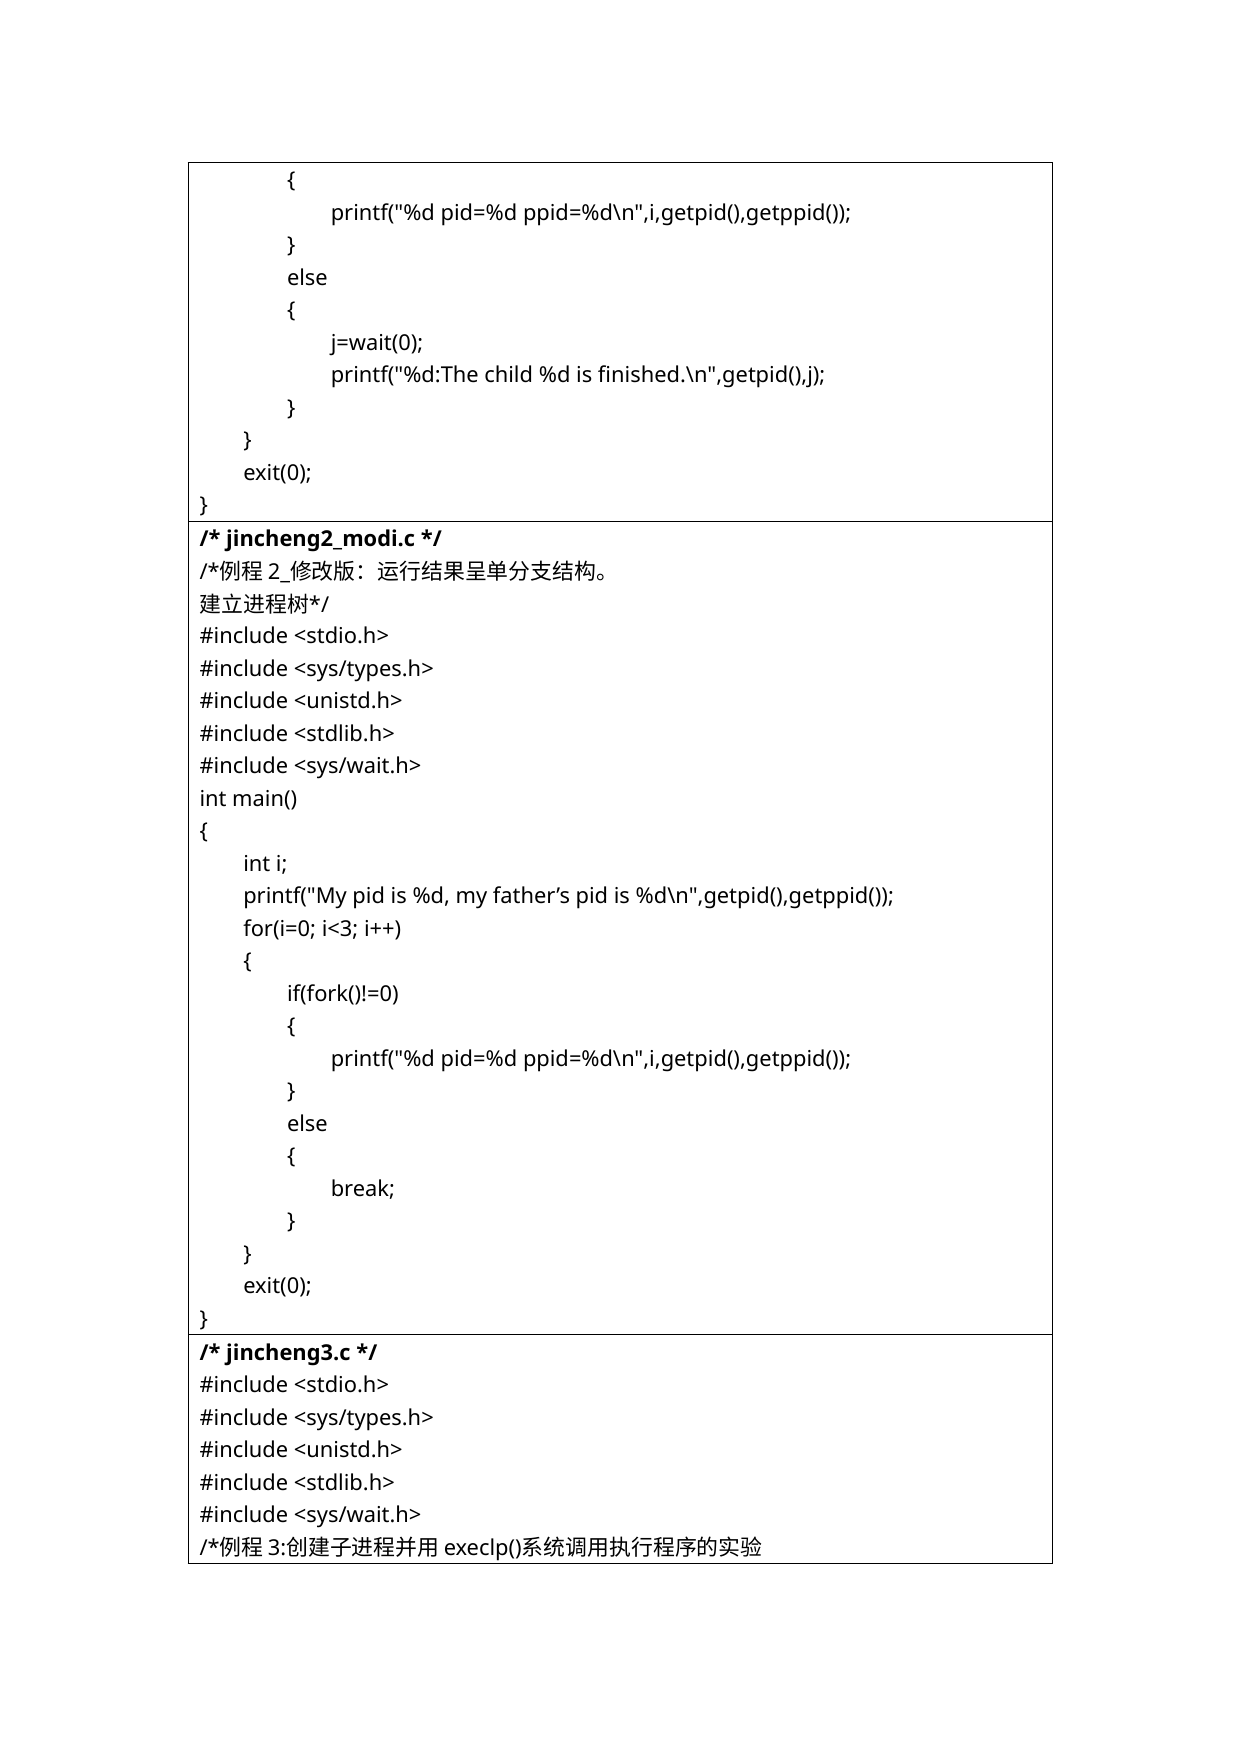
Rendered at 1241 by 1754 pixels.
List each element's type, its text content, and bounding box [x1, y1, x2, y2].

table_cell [189, 1335, 1052, 1563]
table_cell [189, 163, 1052, 521]
table_cell /* jincheng2_modi.c */ /*例程2_修改版：运行结果呈单分支结构。 建立进程树*/ #include <stdio.h> #include <sys/types.h> #include <unistd.h> #include <stdlib.h> #include <sys/wait.h> int main() { int i; printf("My pid is %d, my father’s pid is %d\n",getpid(),getppid()); for(i=0; i<3; i++) { if(fork()!=0) { printf("%d pid=%d ppid=%d\n",i,getpid(),getppid()); } else { break; } } exit(0); } [189, 522, 1052, 1334]
